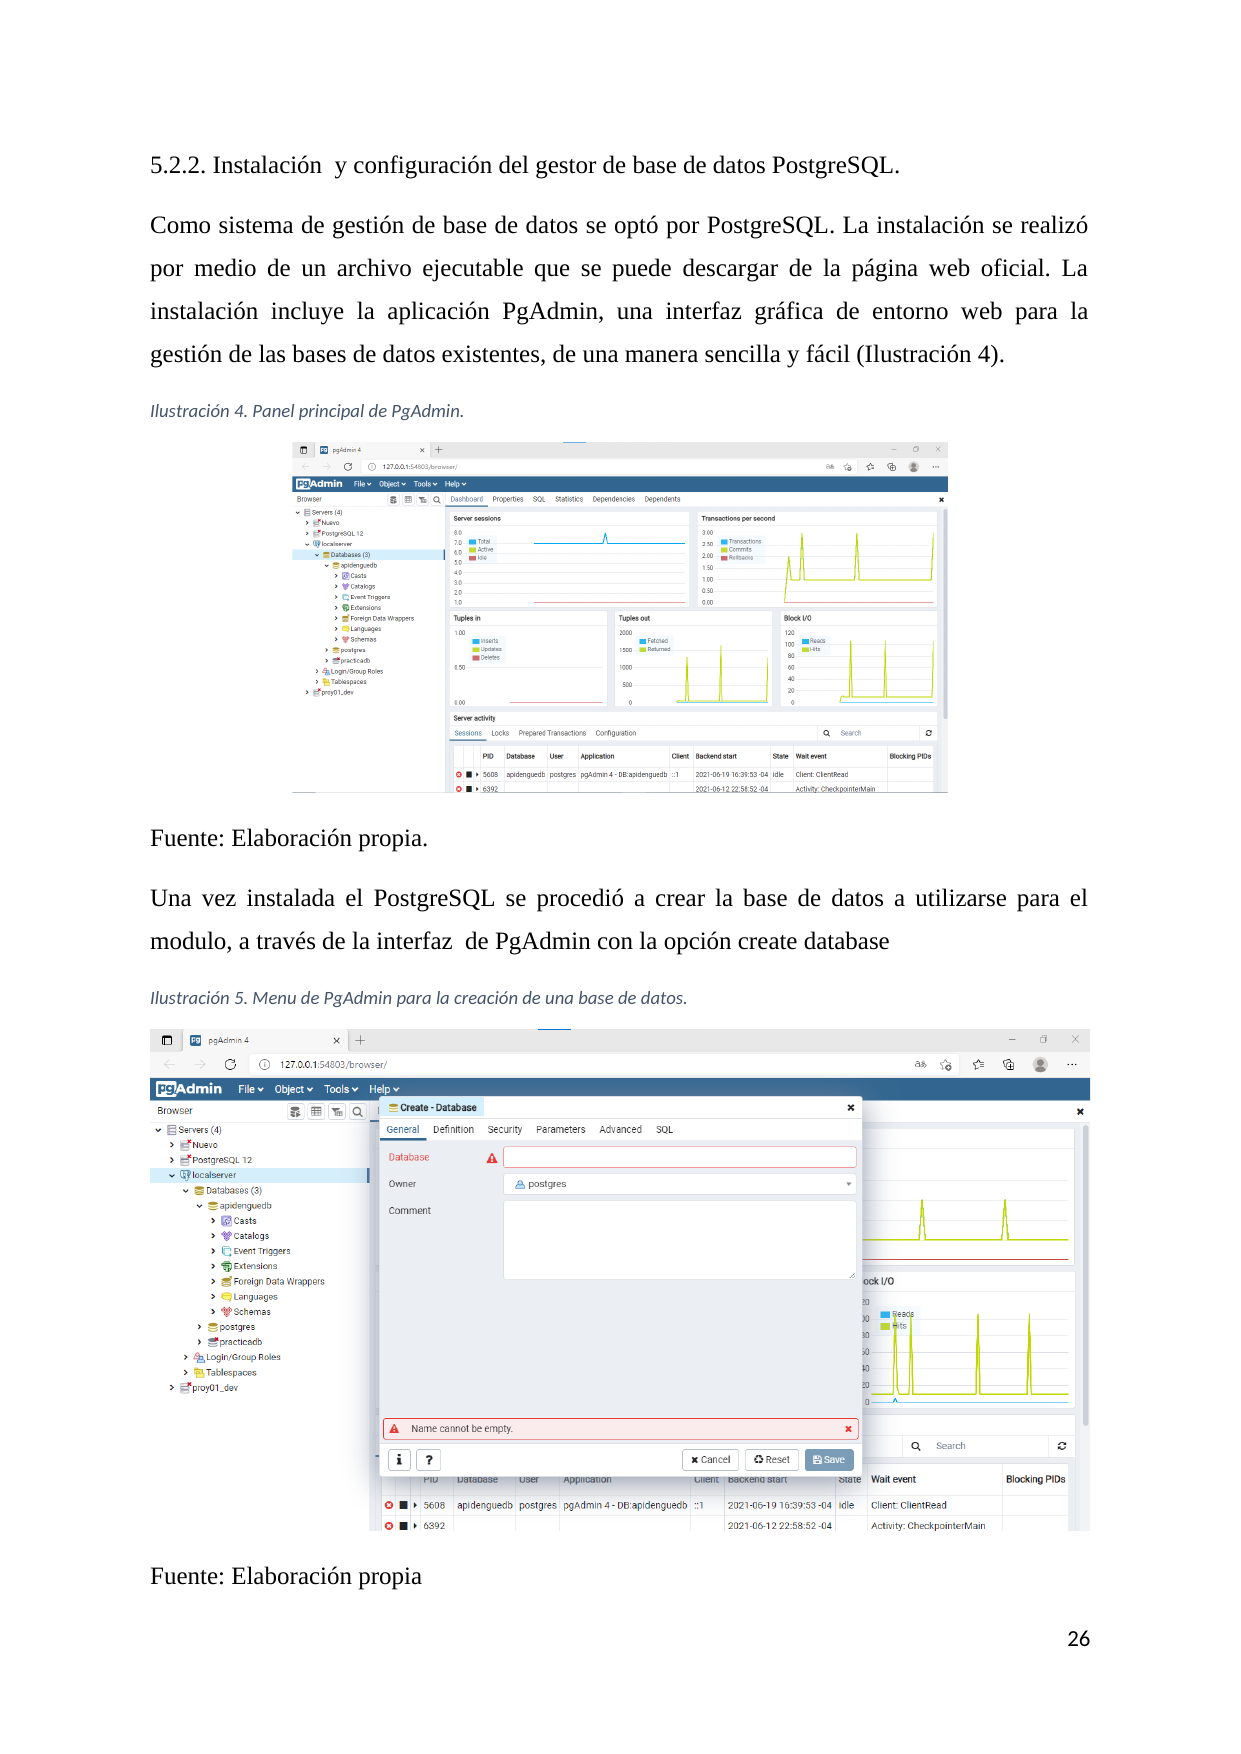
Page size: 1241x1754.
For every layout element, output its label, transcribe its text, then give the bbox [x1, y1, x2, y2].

text Fuente: Elaboración propia [150, 1561, 1090, 1590]
picture [150, 1029, 1091, 1531]
picture [292, 442, 948, 793]
text Una vez instalada el PostgreSQL se procedió a crear la base de datos a utilizarse para el modulo, a través de la interfaz de PgAdmin con la opción create database [150, 883, 1090, 955]
text Como sistema de gestión de base de datos se optó por PostgreSQL. La instalación se realizó por medio de un archivo ejecutable que se puede descargar de la página web oficial. La instalación incluye la aplicación PgAdmin, una interfaz gráfica de entorno web para la gestión de las bases de datos existentes, de una manera sencilla y fácil (Ilustración 4). [150, 210, 1090, 368]
text Fuente: Elaboración propia. [150, 823, 1090, 852]
text 5.2.2. Instalación y configuración del gestor de base de datos PostgreSQL. [150, 150, 1090, 179]
